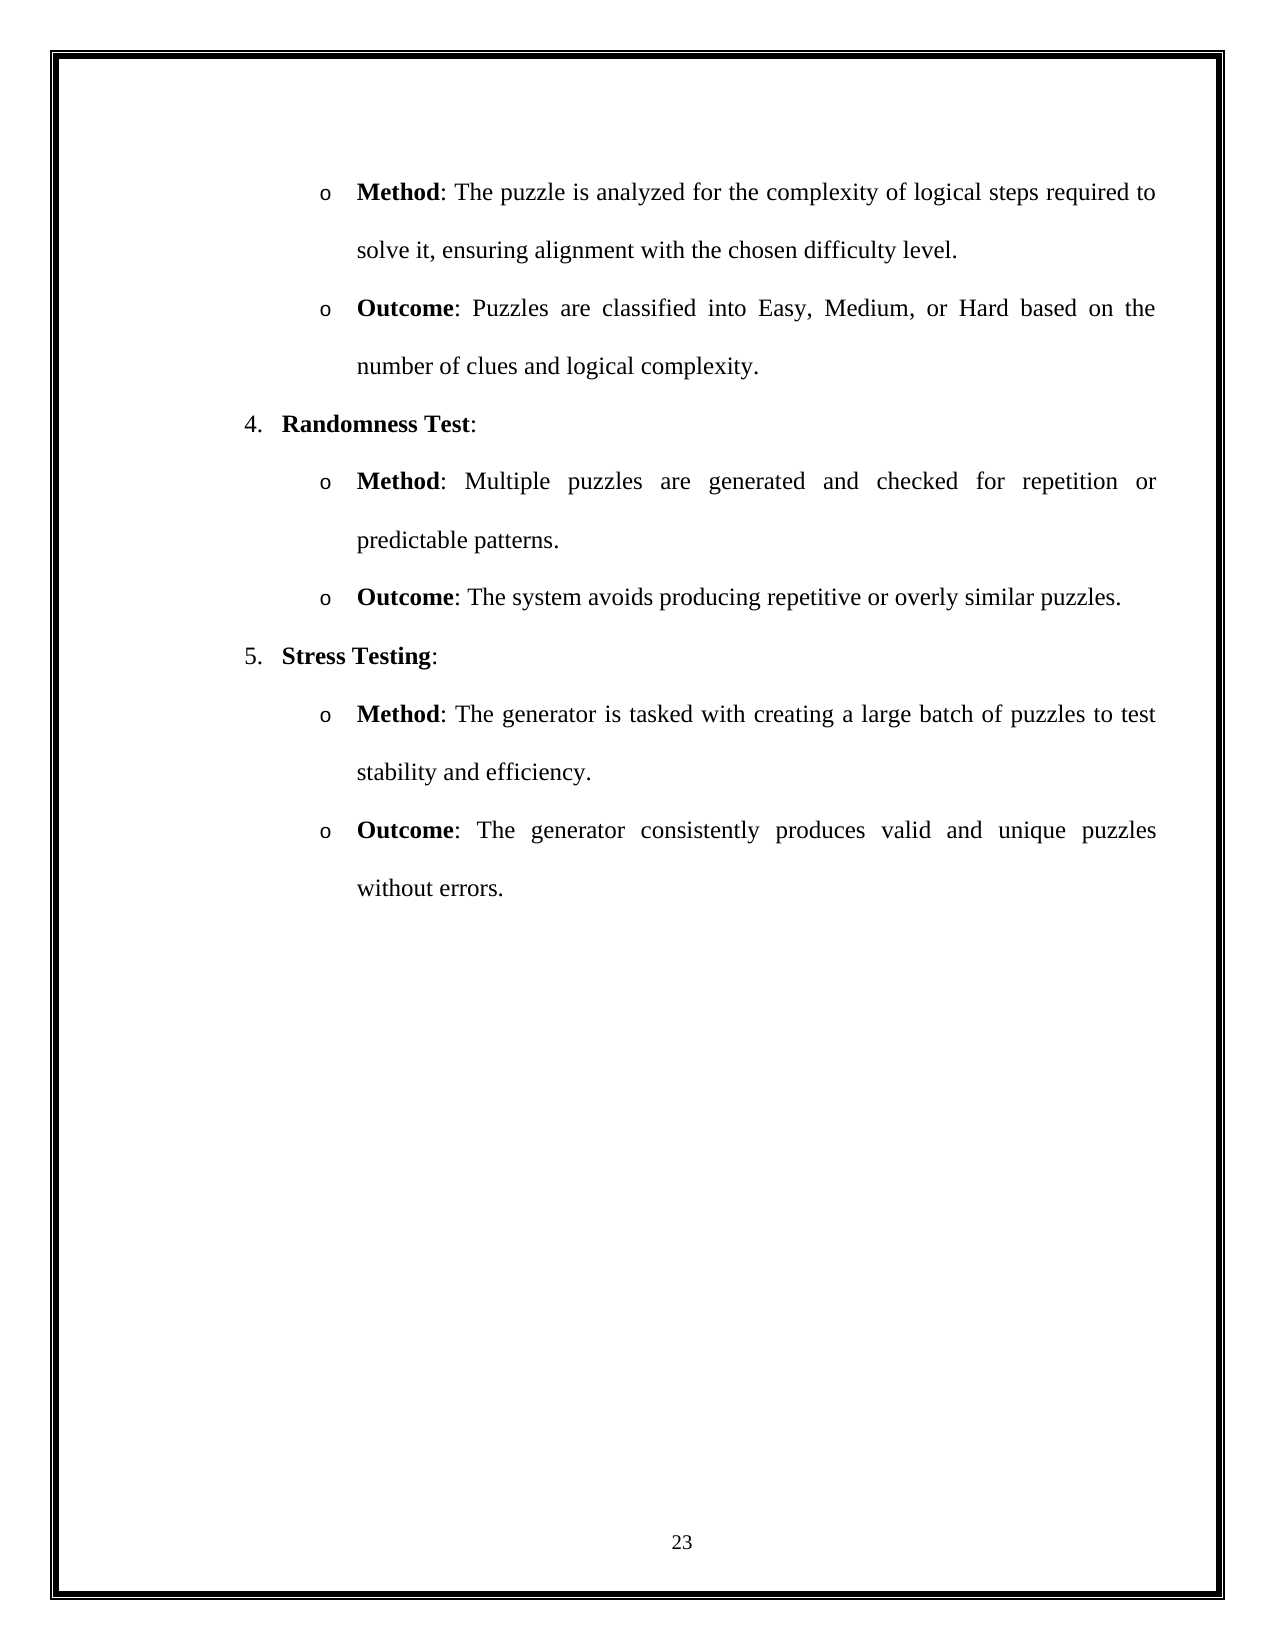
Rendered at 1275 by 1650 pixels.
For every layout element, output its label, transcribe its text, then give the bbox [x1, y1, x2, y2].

list Randomness Test: [244, 409, 1157, 438]
list Outcome: Puzzles are classified into Easy, Medium, or Hard based on the number of clues and logical complexity. [319, 293, 1157, 380]
list Outcome: The system avoids producing repetitive or overly similar puzzles. [319, 582, 1157, 612]
list Stress Testing: [244, 641, 1157, 670]
list Method: The generator is tasked with creating a large batch of puzzles to test stability and efficiency. [319, 699, 1157, 786]
list Method: The puzzle is analyzed for the complexity of logical steps required to solve it, ensuring alignment with the chosen difficulty level. [319, 177, 1157, 264]
list Outcome: The generator consistently produces valid and unique puzzles without errors. [319, 815, 1157, 902]
list Method: Multiple puzzles are generated and checked for repetition or predictable patterns. [319, 466, 1157, 553]
